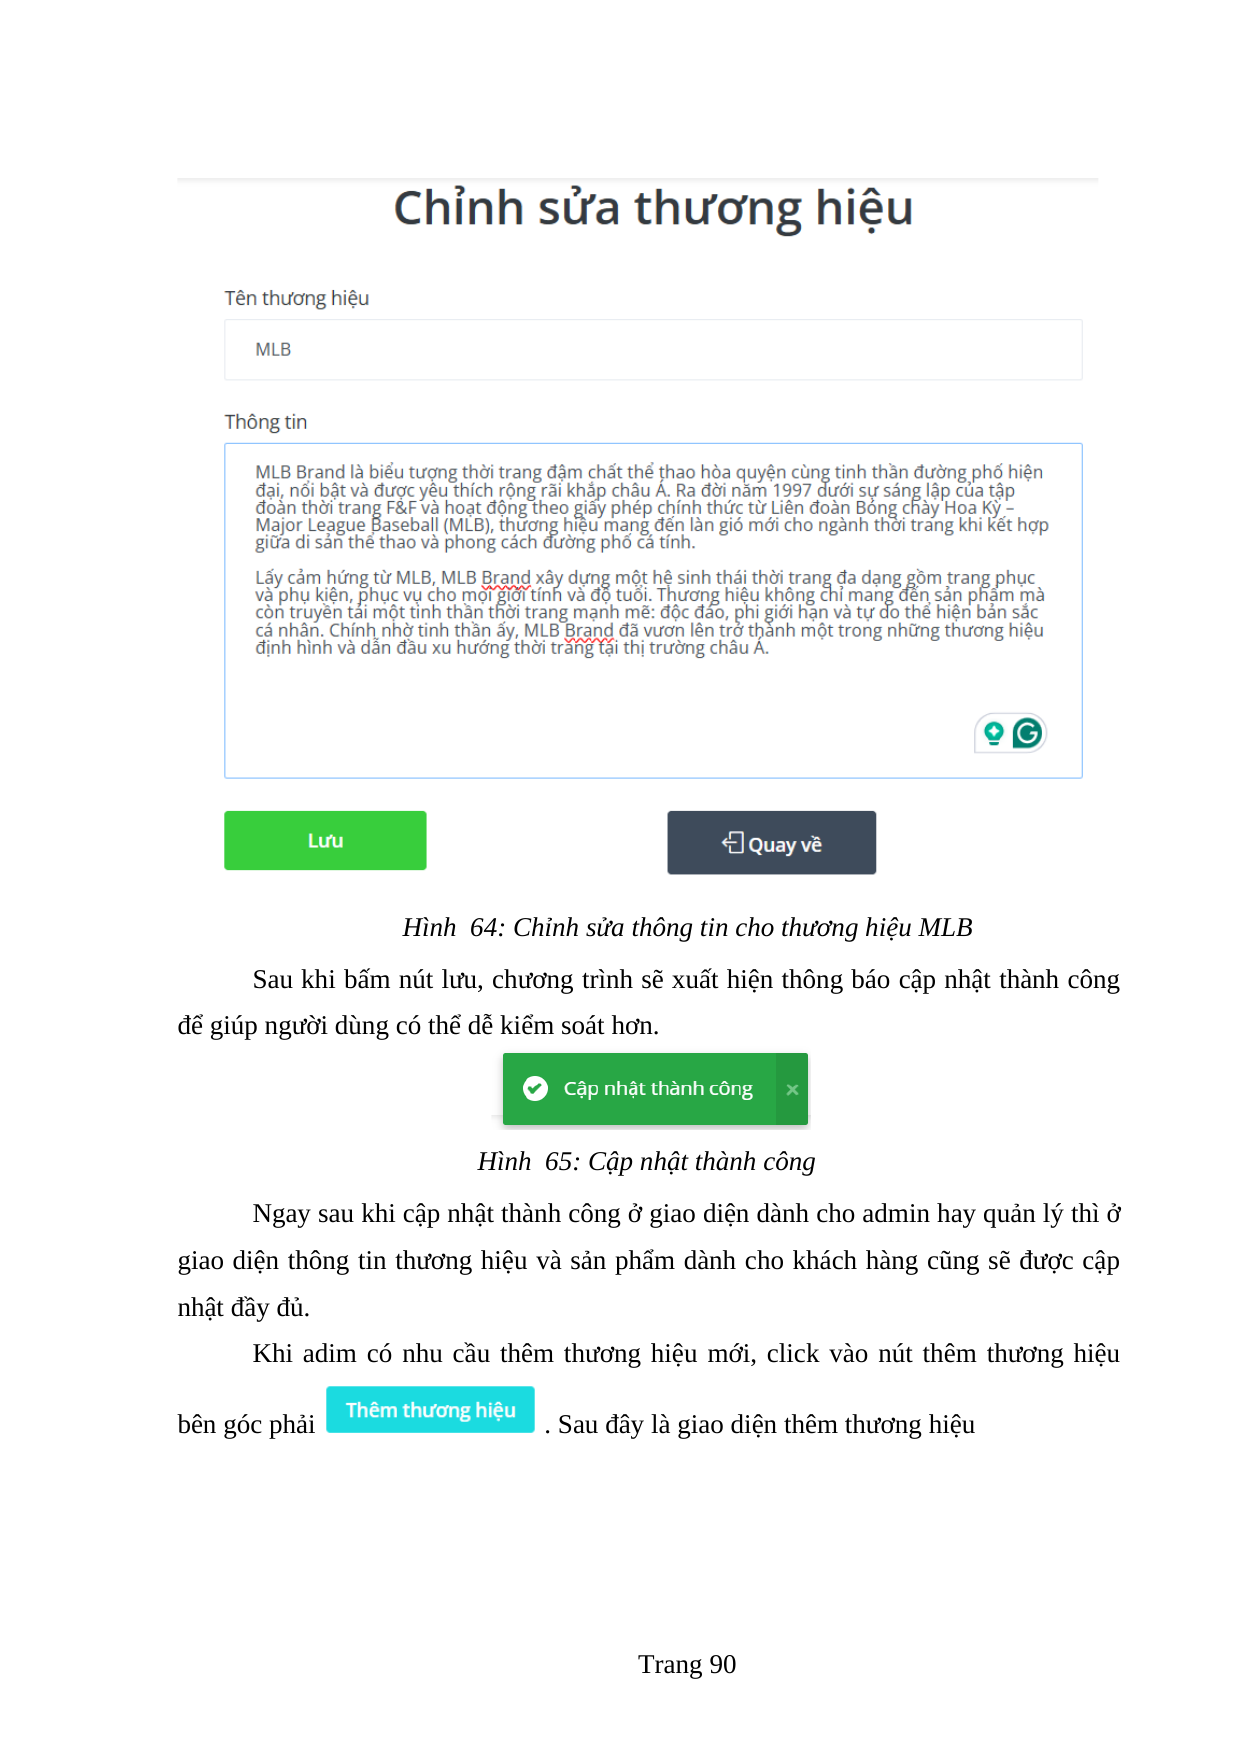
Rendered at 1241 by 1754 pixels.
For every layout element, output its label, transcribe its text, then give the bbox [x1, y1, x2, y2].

picture [177, 177, 1099, 896]
picture [322, 1383, 538, 1434]
text Khi adim có nhu cầu thêm thương hiệu mới, click vào nút thêm thương hiệu bên góc phải . Sau đây là giao diện thêm thương hiệu [177, 1337, 1122, 1439]
picture [491, 1042, 811, 1130]
text Hình 64: Chỉnh sửa thông tin cho thương hiệu MLB [177, 911, 1122, 942]
text Sau khi bấm nút lưu, chương trình sẽ xuất hiện thông báo cập nhật thành công để giúp người dùng có thể dễ kiểm soát hơn. [177, 963, 1122, 1041]
text Hình 65: Cập nhật thành công [177, 1056, 1122, 1176]
text Ngay sau khi cập nhật thành công ở giao diện dành cho admin hay quản lý thì ở giao diện thông tin thương hiệu và sản phẩm dành cho khách hàng cũng sẽ được cập nhật đầy đủ. [177, 1197, 1122, 1322]
